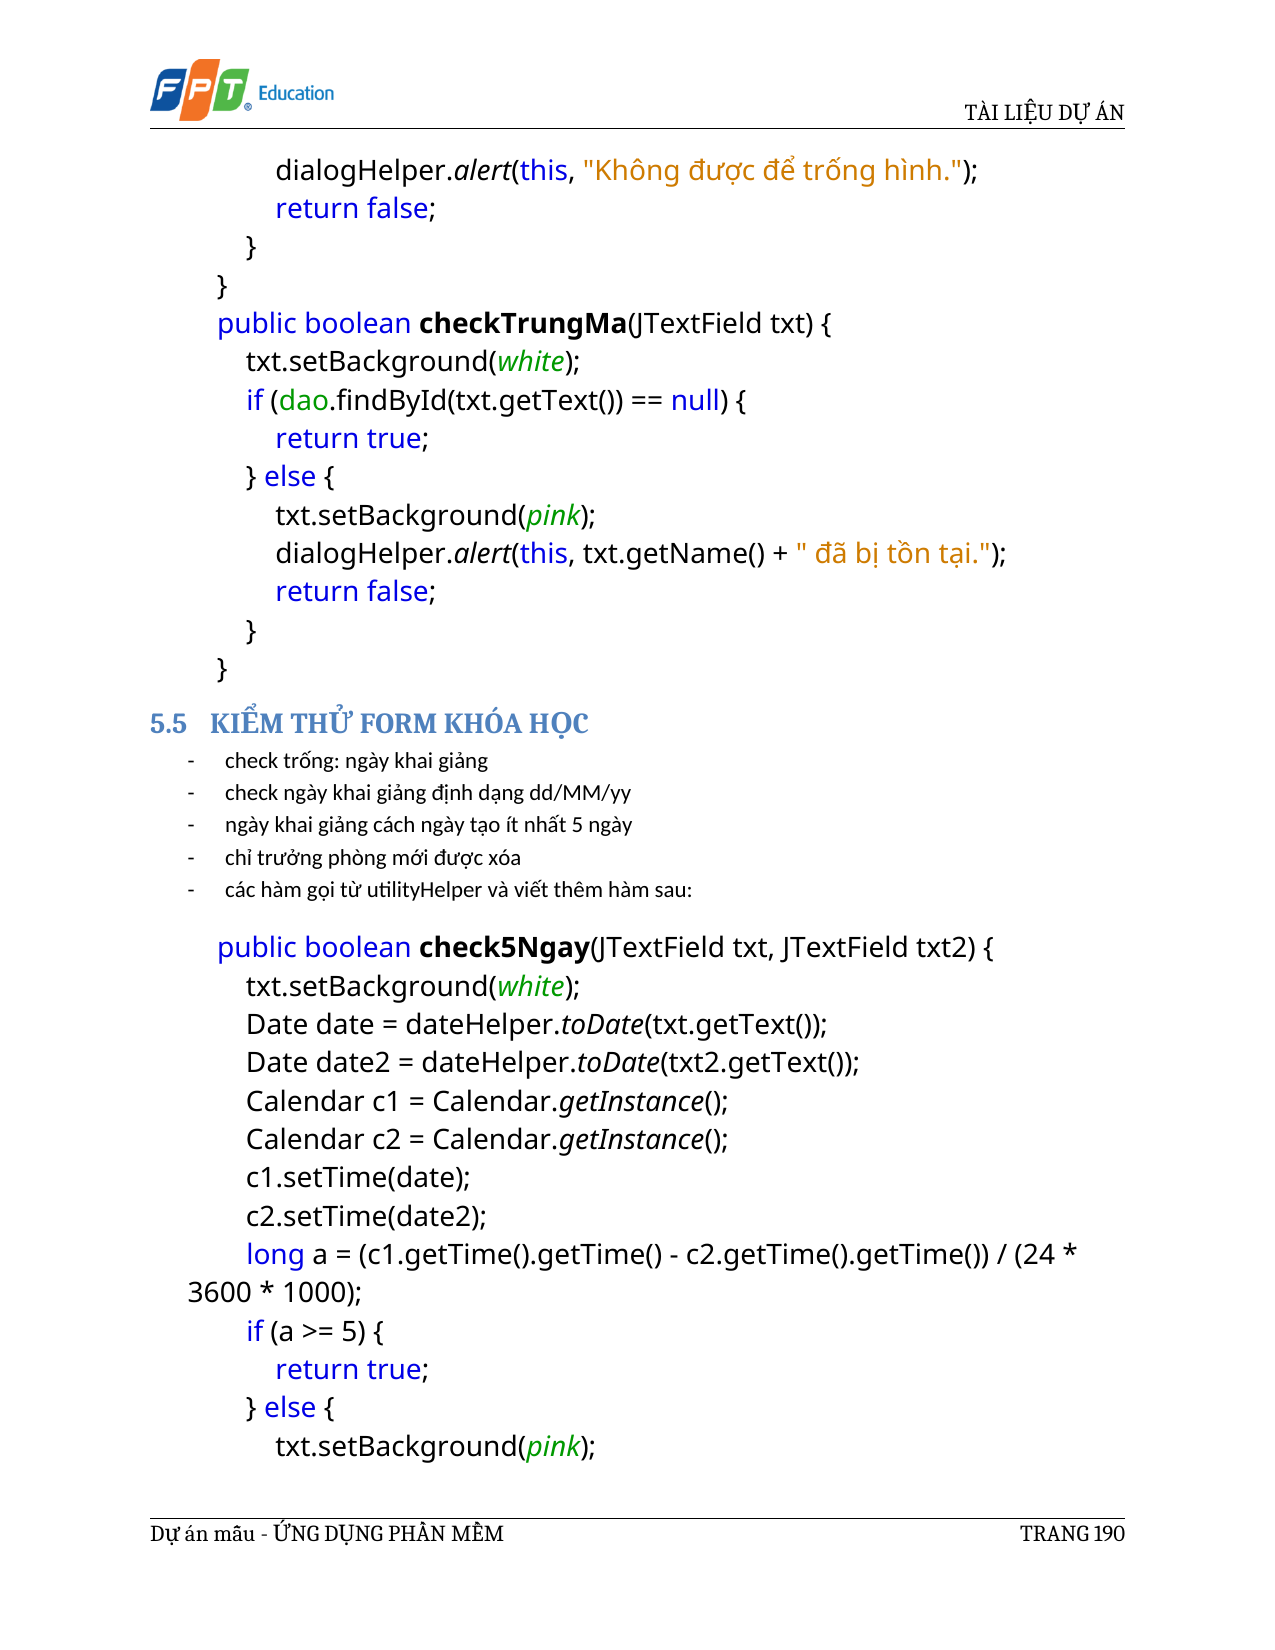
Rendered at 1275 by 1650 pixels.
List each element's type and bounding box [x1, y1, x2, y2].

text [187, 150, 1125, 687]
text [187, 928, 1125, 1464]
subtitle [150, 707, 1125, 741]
picture [150, 59, 336, 121]
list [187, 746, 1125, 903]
